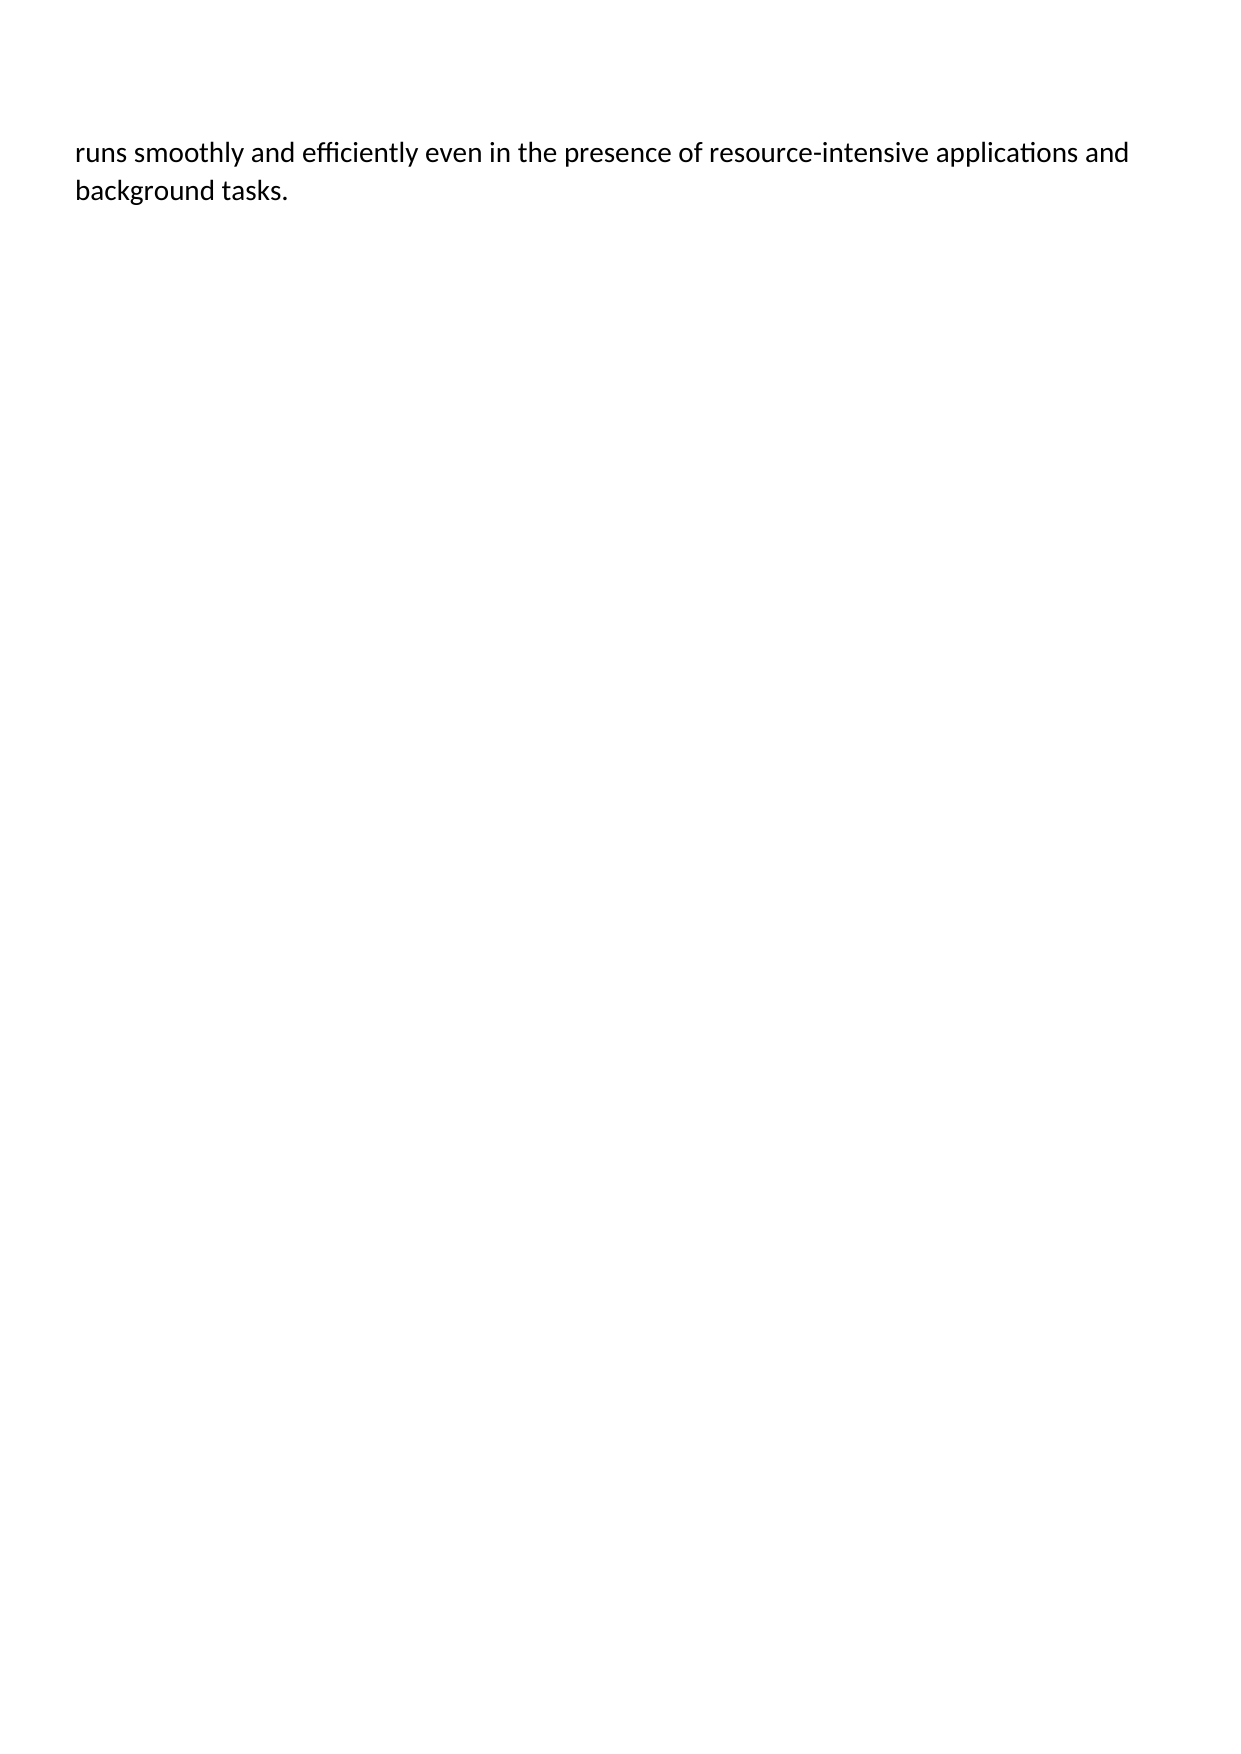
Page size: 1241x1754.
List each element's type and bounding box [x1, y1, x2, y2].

text [75, 134, 1165, 208]
